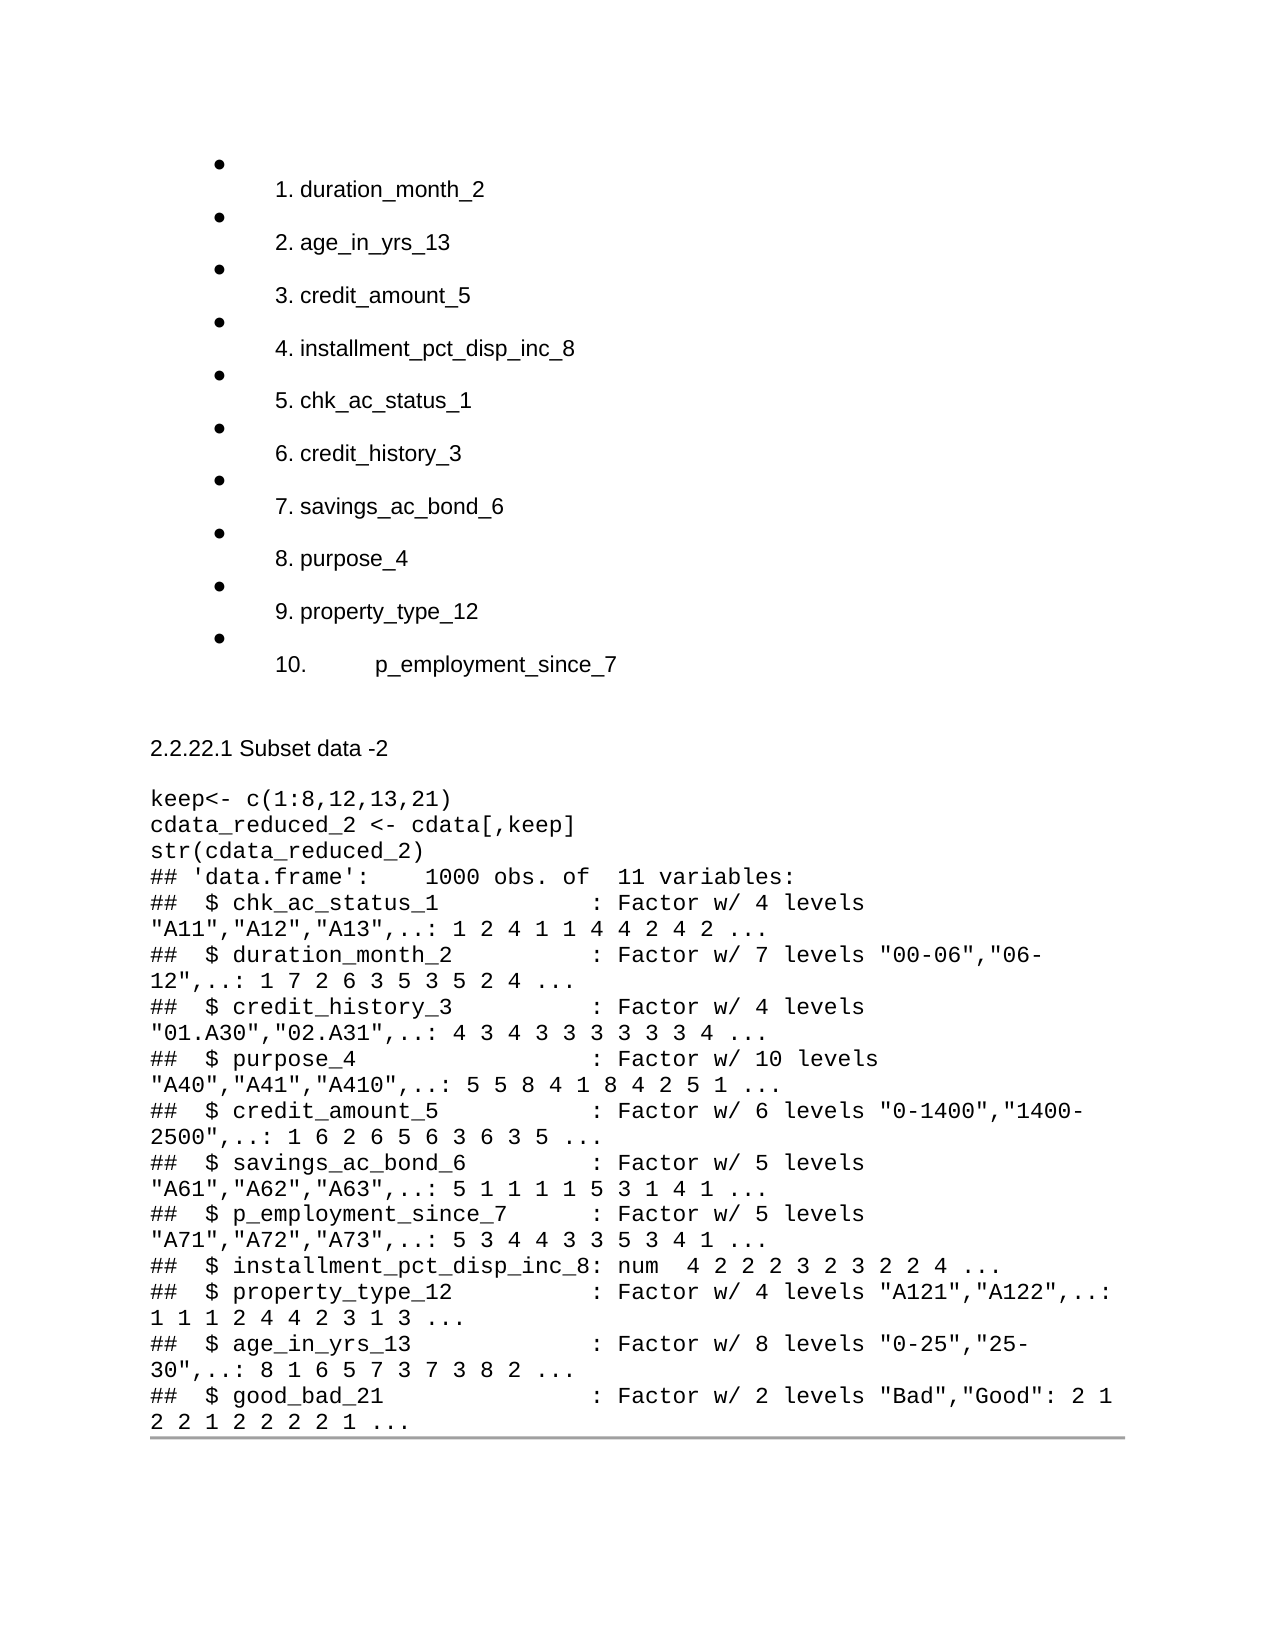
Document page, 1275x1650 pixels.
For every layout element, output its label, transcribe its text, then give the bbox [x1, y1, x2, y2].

list property_type_12 [275, 598, 1125, 624]
text ## 'data.frame': 1000 obs. of 11 variables: ## $ chk_ac_status_1 : Factor w/ 4 levels "A11","A12","A13",..: 1 2 4 1 1 4 4 2 4 2 ... ## $ duration_month_2 : Factor w/ 7 levels "00-06","06-12",..: 1 7 2 6 3 5 3 5 2 4 ... ## $ credit_history_3 : Factor w/ 4 levels "01.A30","02.A31",..: 4 3 4 3 3 3 3 3 3 4 ... ## $ purpose_4 : Factor w/ 10 levels "A40","A41","A410",..: 5 5 8 4 1 8 4 2 5 1 ... ## $ credit_amount_5 : Factor w/ 6 levels "0-1400","1400-2500",..: 1 6 2 6 5 6 3 6 3 5 ... ## $ savings_ac_bond_6 : Factor w/ 5 levels "A61","A62","A63",..: 5 1 1 1 1 5 3 1 4 1 ... ## $ p_employment_since_7 : Factor w/ 5 levels "A71","A72","A73",..: 5 3 4 4 3 3 5 3 4 1 ... ## $ installment_pct_disp_inc_8: num 4 2 2 2 3 2 3 2 2 4 ... ## $ property_type_12 : Factor w/ 4 levels "A121","A122",..: 1 1 1 2 4 4 2 3 1 3 ... ## $ age_in_yrs_13 : Factor w/ 8 levels "0-25","25-30",..: 8 1 6 5 7 3 7 3 8 2 ... ## $ good_bad_21 : Factor w/ 2 levels "Bad","Good": 2 1 2 2 1 2 2 2 2 1 ... [150, 866, 1125, 1436]
list savings_ac_bond_6 [275, 493, 1125, 519]
list installment_pct_disp_inc_8 [275, 334, 1125, 361]
list credit_amount_5 [275, 282, 1125, 308]
list credit_history_3 [275, 440, 1125, 466]
text keep<- c(1:8,12,13,21) cdata_reduced_2 <- cdata[,keep] str(cdata_reduced_2) [150, 788, 1125, 866]
list p_employment_since_7 [275, 651, 1125, 677]
text 2.2.22.1 Subset data -2 [150, 735, 1125, 761]
list purpose_4 [275, 545, 1125, 572]
list age_in_yrs_13 [275, 229, 1125, 255]
list duration_month_2 [275, 176, 1125, 203]
list chk_ac_status_1 [275, 387, 1125, 413]
